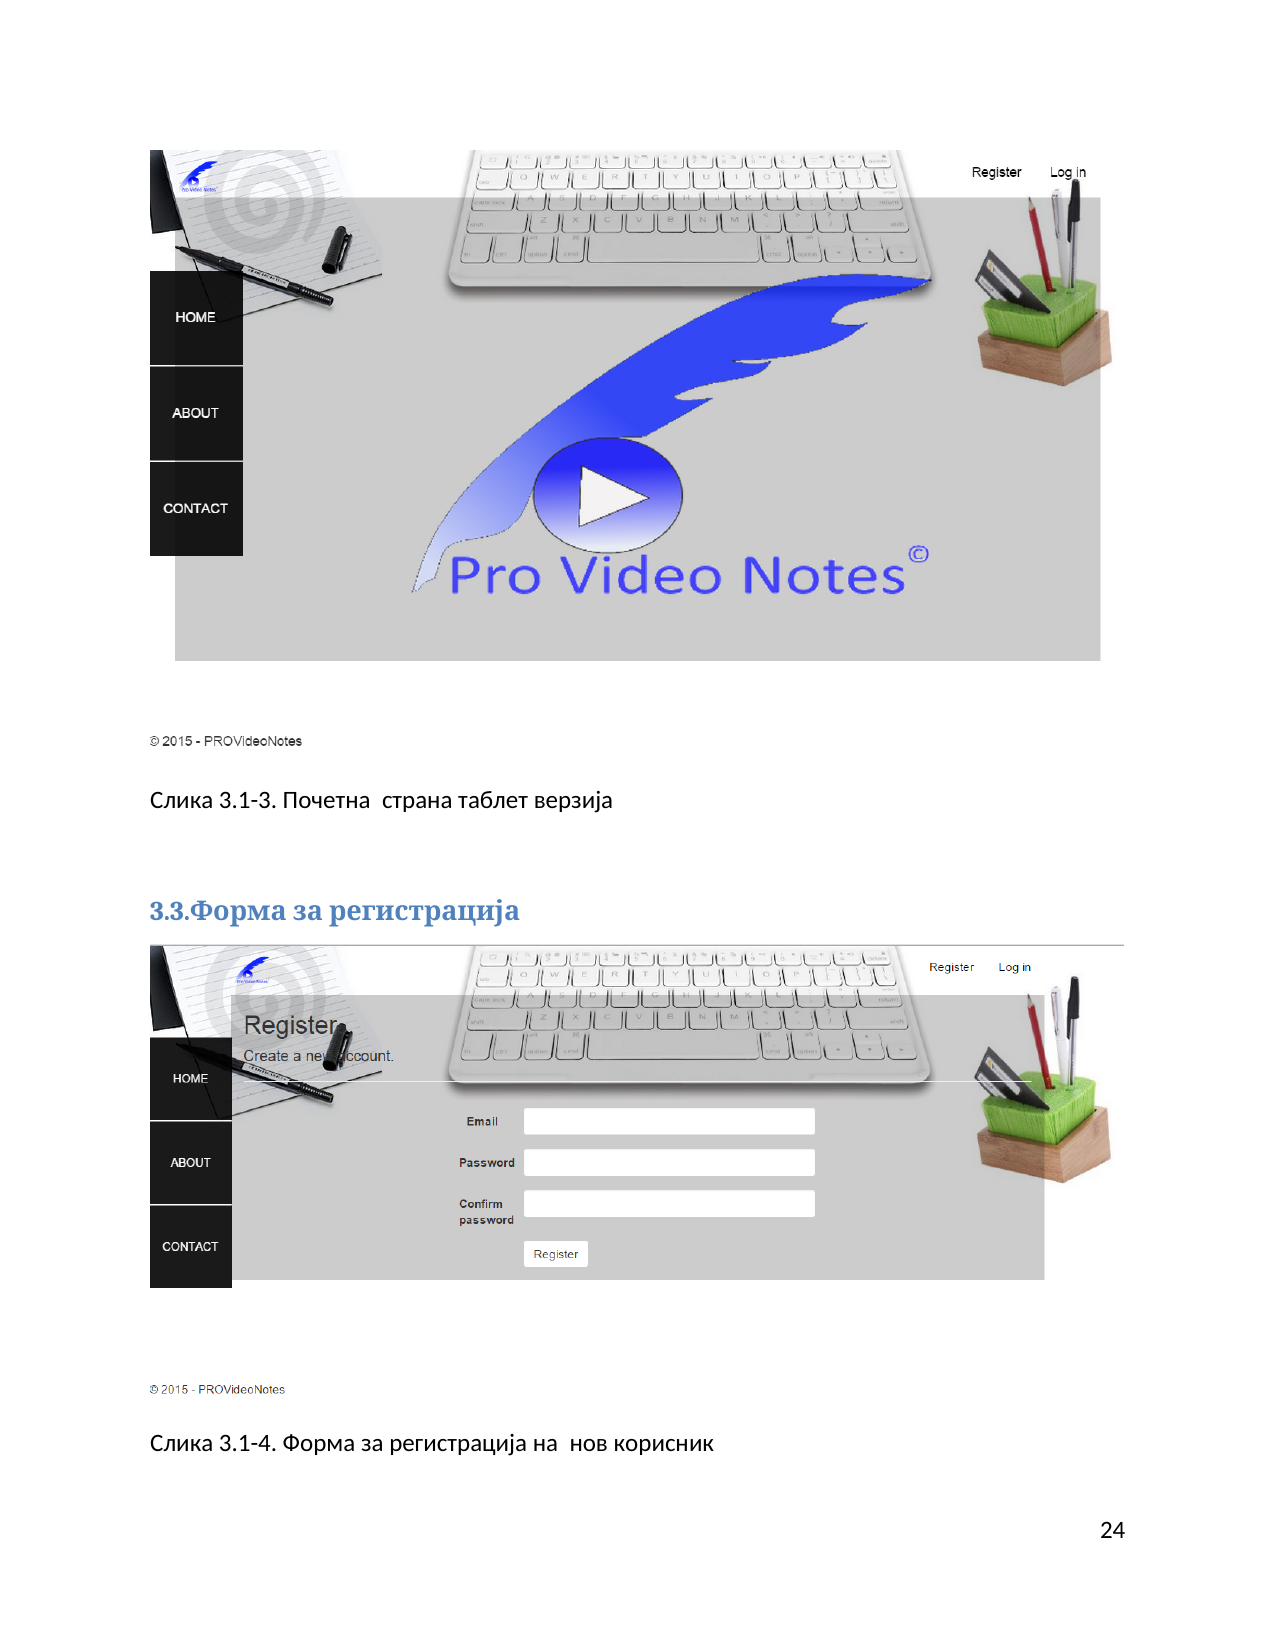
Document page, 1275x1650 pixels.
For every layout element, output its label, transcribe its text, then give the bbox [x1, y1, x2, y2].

text Слика 3.1-3. Почетна страна таблет верзија [150, 785, 1125, 815]
subtitle 3.3.Форма за регистрација [150, 896, 1125, 927]
text Слика 3.1-4. Форма за регистрација на нов корисник [150, 1427, 1125, 1458]
picture [150, 944, 1124, 1403]
picture [150, 150, 1125, 760]
